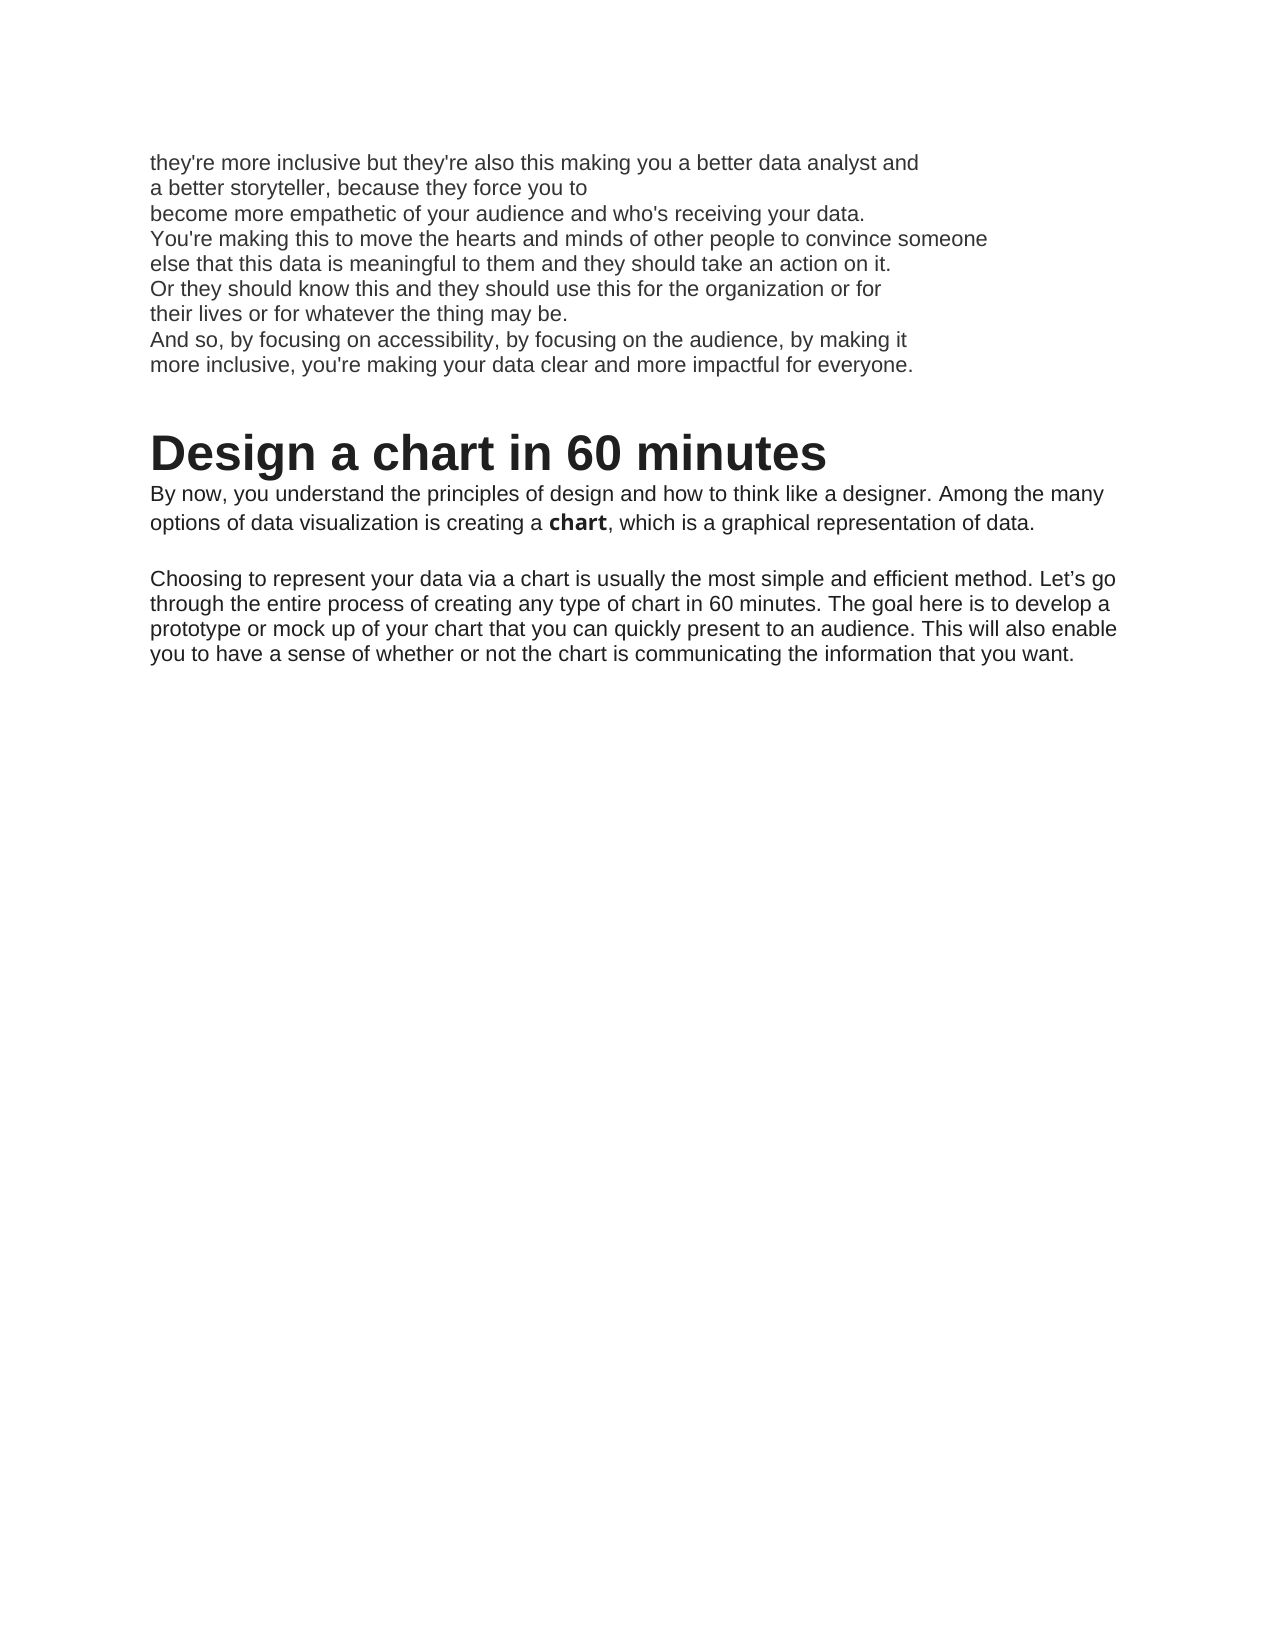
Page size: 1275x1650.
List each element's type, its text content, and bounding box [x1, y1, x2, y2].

text become more empathetic of your audience and who's receiving your data. [150, 200, 1125, 226]
text You're making this to move the hearts and minds of other people to convince someone [150, 226, 1125, 251]
text else that this data is meaningful to them and they should take an action on it. [150, 251, 1125, 276]
text Choosing to represent your data via a chart is usually the most simple and efficient method. Let’s go through the entire process of creating any type of chart in 60 minutes. The goal here is to develop a prototype or mock up of your chart that you can quickly present to an audience. This will also enable you to have a sense of whether or not the chart is communicating the information that you want. [150, 565, 1125, 666]
text more inclusive, you're making your data clear and more impactful for everyone. [150, 352, 1125, 377]
text a better storyteller, because they force you to [150, 175, 1125, 200]
text Design a chart in 60 minutes [150, 424, 1125, 481]
text they're more inclusive but they're also this making you a better data analyst and [150, 150, 1125, 175]
text By now, you understand the principles of design and how to think like a designer. Among the many options of data visualization is creating a chart, which is a graphical representation of data. [150, 481, 1125, 536]
text And so, by focusing on accessibility, by focusing on the audience, by making it [150, 326, 1125, 352]
text their lives or for whatever the thing may be. [150, 301, 1125, 326]
text Or they should know this and they should use this for the organization or for [150, 276, 1125, 301]
